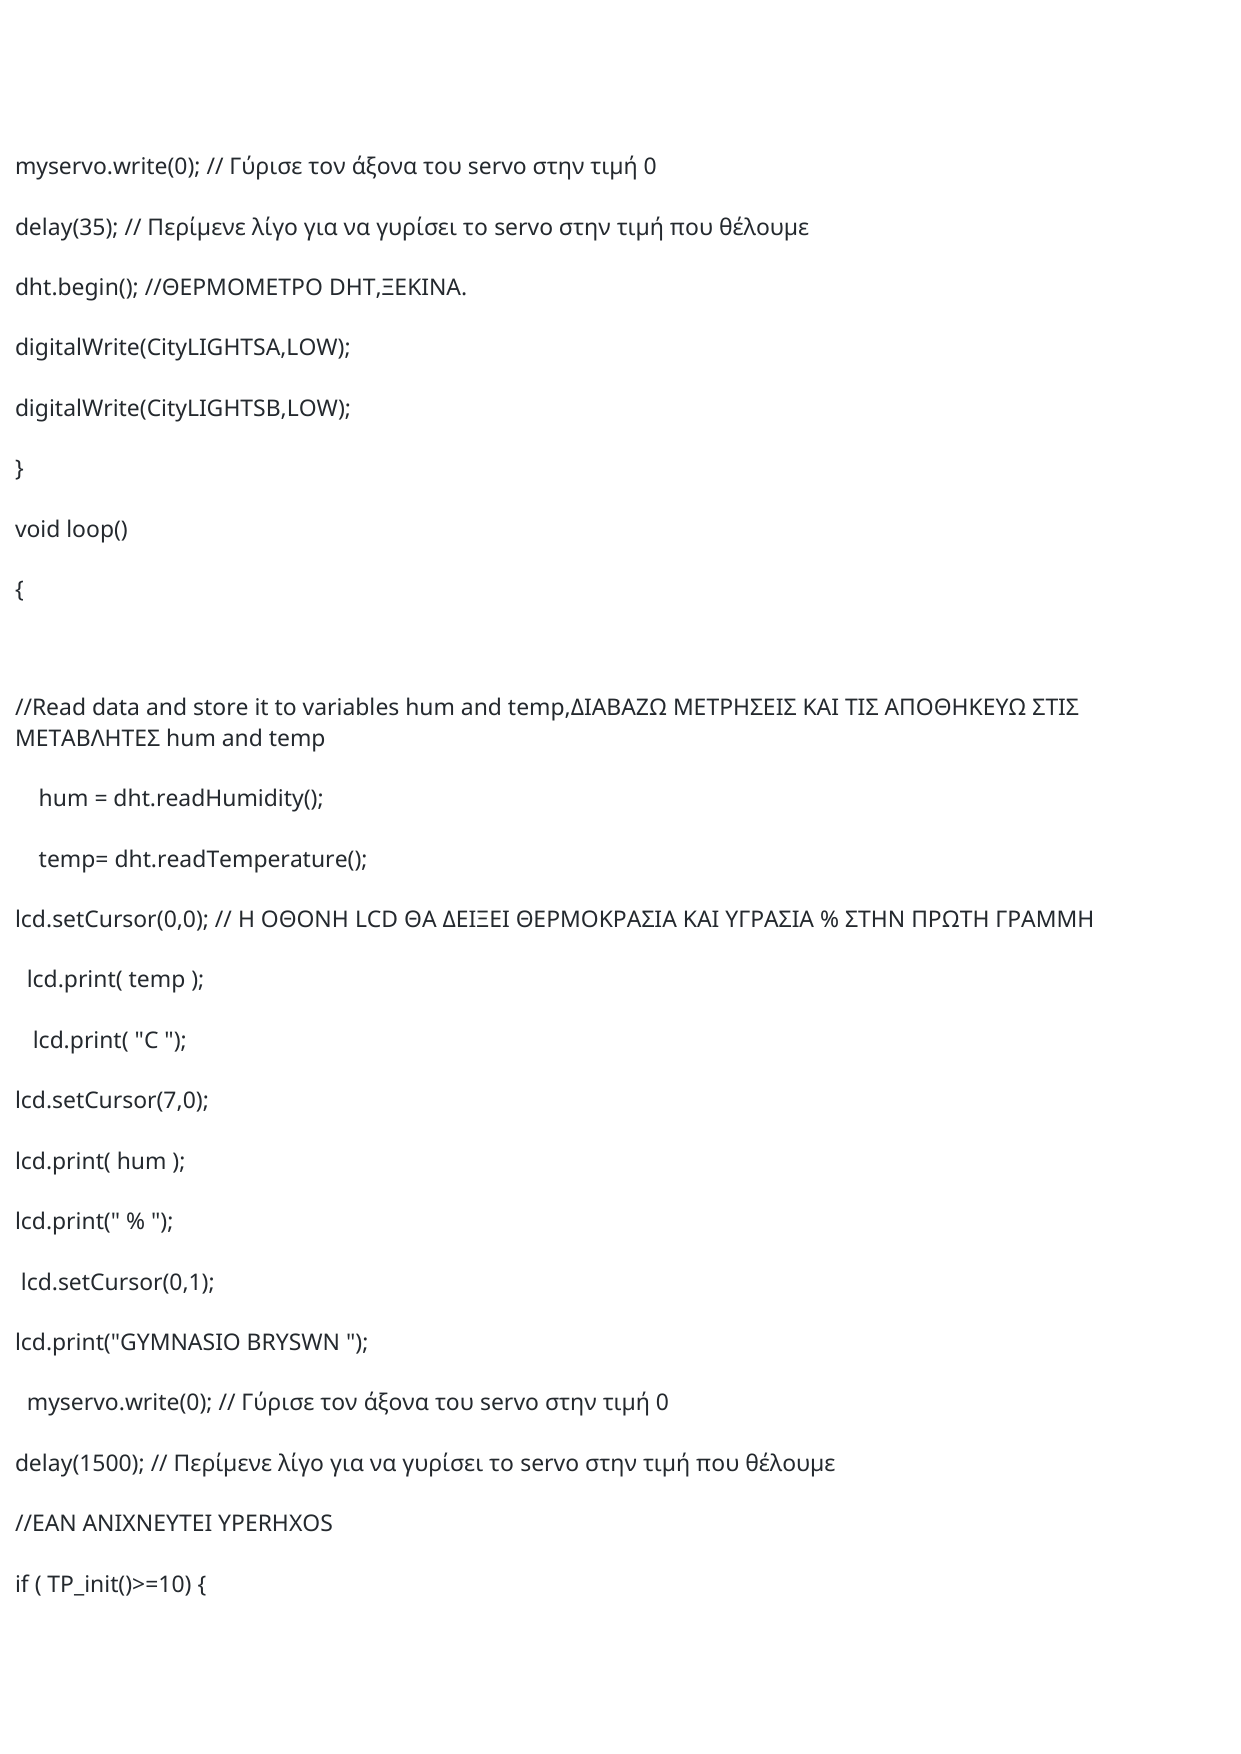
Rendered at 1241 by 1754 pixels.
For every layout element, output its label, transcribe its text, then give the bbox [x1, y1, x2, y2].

text //EAN ANIXNEYTEI YPERHXOS [15, 1507, 1167, 1538]
text digitalWrite(CityLIGHTSA,LOW); [15, 331, 1167, 362]
text lcd.setCursor(0,0); // Η ΟΘΟΝΗ LCD ΘΑ ΔΕΙΞΕΙ ΘΕΡΜΟΚΡΑΣΙΑ ΚΑΙ ΥΓΡΑΣΙΑ % ΣΤΗΝ ΠΡΩΤΗ ΓΡΑΜΜΗ [15, 903, 1167, 934]
text lcd.print("GYMNASIO BRYSWN "); [15, 1326, 1167, 1357]
text //Read data and store it to variables hum and temp,ΔΙΑΒΑΖΩ ΜΕΤΡΗΣΕΙΣ ΚΑΙ ΤΙΣ ΑΠΟΘΗΚΕΥΩ ΣΤΙΣ ΜΕΤΑΒΛΗΤΕΣ hum and temp [15, 691, 1167, 753]
text delay(35); // Περίμενε λίγο για να γυρίσει το servo στην τιμή που θέλουμε [15, 210, 1167, 242]
text lcd.setCursor(7,0); [15, 1084, 1167, 1116]
text hum = dht.readHumidity(); [15, 782, 1167, 813]
text digitalWrite(CityLIGHTSB,LOW); [15, 392, 1167, 423]
text temp= dht.readTemperature(); [15, 843, 1167, 874]
text lcd.print(" % "); [15, 1205, 1167, 1236]
text lcd.print( temp ); [15, 963, 1167, 995]
text dht.begin(); //ΘΕΡΜΟΜΕΤΡΟ DHT,ΞΕΚΙΝΑ. [15, 271, 1167, 302]
text { [15, 573, 1167, 604]
text myservo.write(0); // Γύρισε τον άξονα του servo στην τιμή 0 [15, 150, 1167, 181]
text lcd.print( "C "); [15, 1024, 1167, 1055]
text myservo.write(0); // Γύρισε τον άξονα του servo στην τιμή 0 [15, 1386, 1167, 1418]
text } [15, 452, 1167, 483]
text delay(1500); // Περίμενε λίγο για να γυρίσει το servo στην τιμή που θέλουμε [15, 1447, 1167, 1478]
text lcd.setCursor(0,1); [15, 1266, 1167, 1297]
text void loop() [15, 512, 1167, 544]
text if ( TP_init()>=10) { [15, 1568, 1167, 1599]
text lcd.print( hum ); [15, 1145, 1167, 1176]
